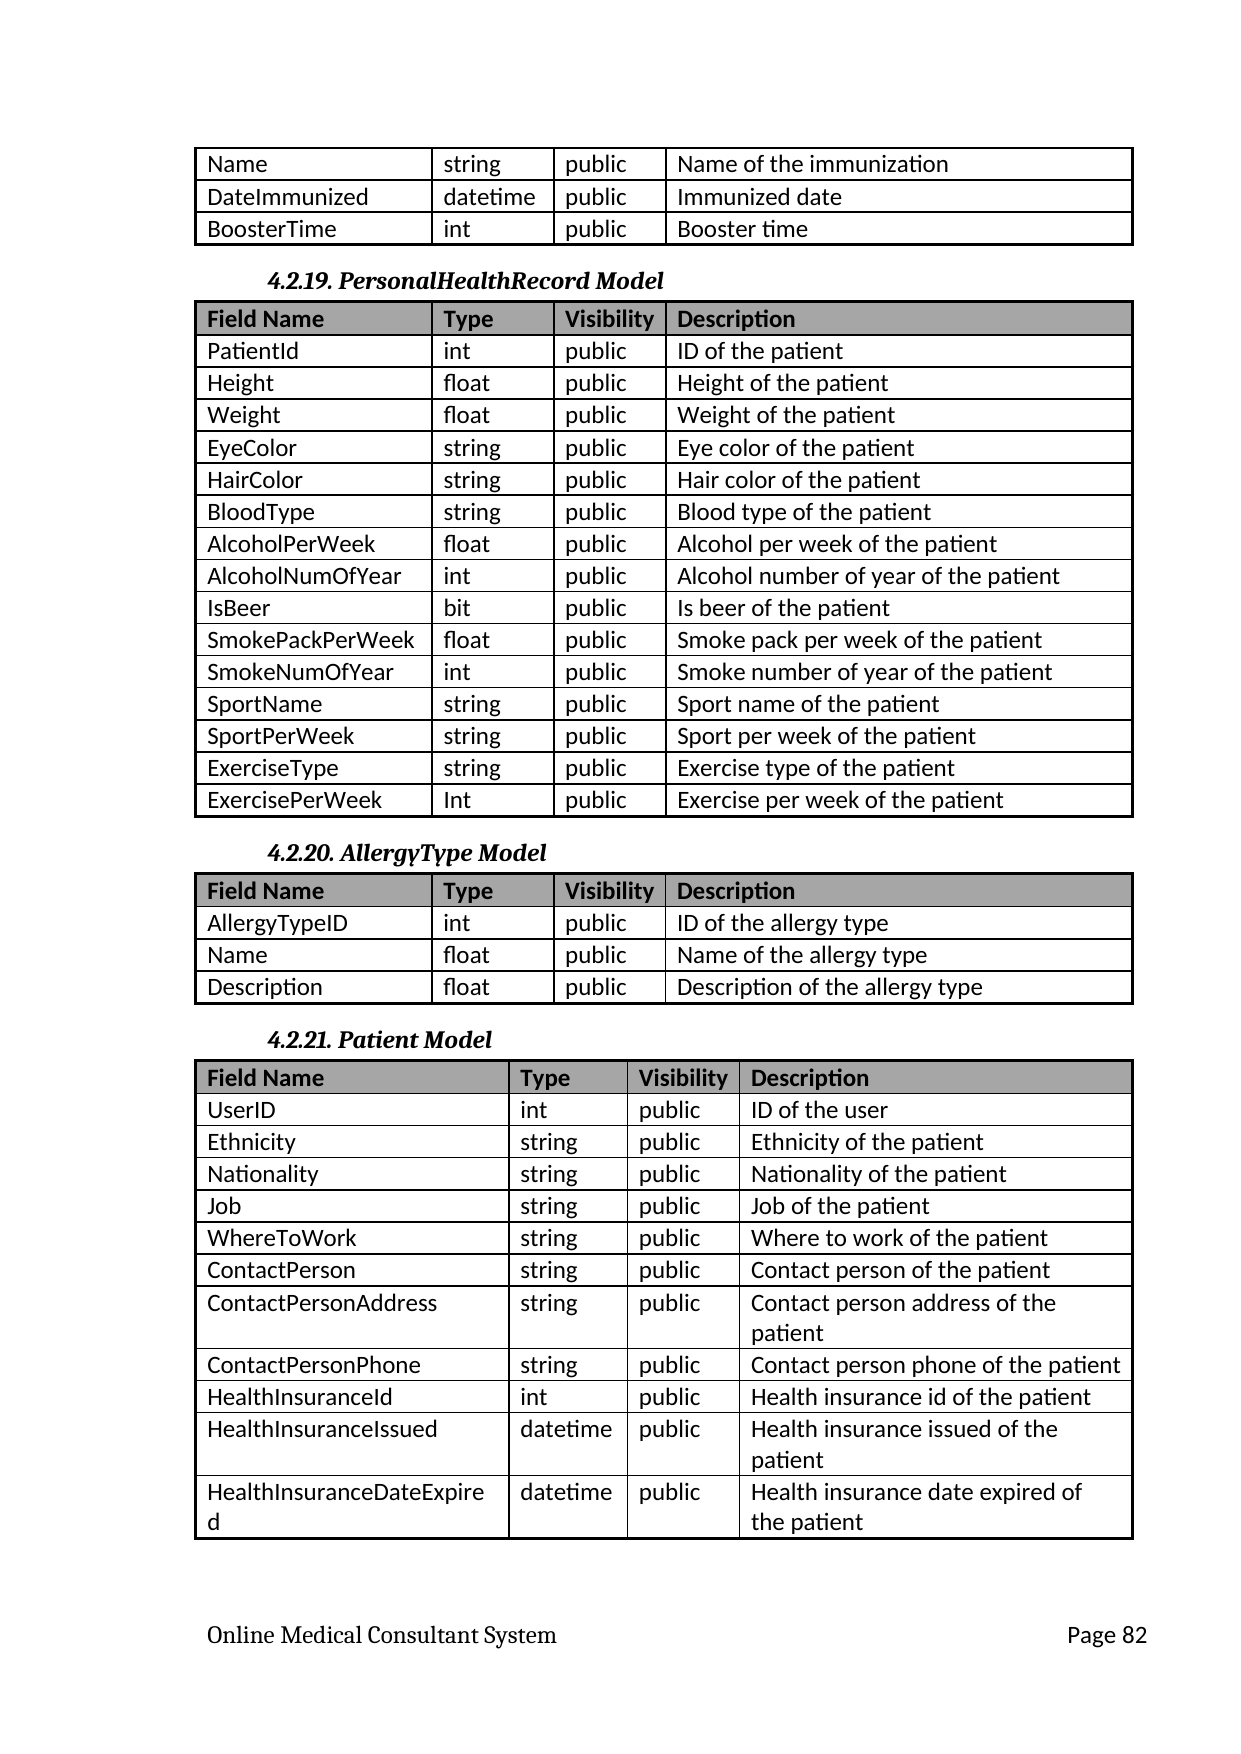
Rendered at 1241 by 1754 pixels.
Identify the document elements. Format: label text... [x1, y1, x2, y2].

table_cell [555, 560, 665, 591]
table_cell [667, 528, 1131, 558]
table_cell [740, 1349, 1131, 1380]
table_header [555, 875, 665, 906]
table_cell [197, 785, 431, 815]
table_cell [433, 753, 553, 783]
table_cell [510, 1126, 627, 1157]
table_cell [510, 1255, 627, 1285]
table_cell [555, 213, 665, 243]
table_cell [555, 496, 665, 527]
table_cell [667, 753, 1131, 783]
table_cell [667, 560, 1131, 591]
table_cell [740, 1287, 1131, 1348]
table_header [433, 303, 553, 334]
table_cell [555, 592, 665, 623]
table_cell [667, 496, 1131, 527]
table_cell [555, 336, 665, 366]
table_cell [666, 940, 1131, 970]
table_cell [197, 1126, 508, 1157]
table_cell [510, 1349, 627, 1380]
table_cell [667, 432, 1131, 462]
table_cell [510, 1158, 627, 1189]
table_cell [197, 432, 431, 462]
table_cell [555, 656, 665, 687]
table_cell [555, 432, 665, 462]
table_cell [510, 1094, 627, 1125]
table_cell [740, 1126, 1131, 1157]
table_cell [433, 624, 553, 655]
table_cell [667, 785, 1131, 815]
subtitle AllergyType Model [267, 839, 1122, 868]
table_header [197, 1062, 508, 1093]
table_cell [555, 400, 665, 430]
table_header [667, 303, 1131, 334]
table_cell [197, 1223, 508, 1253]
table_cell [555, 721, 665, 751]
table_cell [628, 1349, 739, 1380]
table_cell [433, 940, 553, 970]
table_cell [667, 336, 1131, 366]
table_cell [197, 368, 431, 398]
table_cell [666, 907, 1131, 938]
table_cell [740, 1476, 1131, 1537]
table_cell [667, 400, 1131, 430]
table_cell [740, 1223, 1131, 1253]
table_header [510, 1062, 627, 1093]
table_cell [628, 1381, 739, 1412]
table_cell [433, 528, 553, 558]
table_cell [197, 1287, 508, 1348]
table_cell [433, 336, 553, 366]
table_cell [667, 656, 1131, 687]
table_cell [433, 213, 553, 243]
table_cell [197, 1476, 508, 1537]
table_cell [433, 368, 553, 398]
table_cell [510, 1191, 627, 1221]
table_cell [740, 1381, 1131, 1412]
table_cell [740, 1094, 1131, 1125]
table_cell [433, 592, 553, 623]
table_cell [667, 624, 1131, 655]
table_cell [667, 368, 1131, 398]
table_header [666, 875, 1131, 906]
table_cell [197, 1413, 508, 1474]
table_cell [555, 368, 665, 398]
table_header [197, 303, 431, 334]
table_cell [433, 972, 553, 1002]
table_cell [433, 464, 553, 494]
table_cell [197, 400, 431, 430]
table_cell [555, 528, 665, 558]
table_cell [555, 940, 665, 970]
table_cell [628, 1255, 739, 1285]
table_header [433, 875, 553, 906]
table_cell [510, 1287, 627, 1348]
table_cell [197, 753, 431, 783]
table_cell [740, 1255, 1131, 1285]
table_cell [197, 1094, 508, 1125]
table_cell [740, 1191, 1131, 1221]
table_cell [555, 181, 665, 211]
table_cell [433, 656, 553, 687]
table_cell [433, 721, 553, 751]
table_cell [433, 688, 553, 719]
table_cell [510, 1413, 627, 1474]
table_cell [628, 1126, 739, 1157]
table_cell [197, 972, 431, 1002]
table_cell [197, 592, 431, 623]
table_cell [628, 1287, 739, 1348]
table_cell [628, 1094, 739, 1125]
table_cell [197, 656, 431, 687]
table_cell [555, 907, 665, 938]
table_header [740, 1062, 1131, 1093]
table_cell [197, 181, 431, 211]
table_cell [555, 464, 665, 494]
subtitle Patient Model [267, 1026, 1122, 1055]
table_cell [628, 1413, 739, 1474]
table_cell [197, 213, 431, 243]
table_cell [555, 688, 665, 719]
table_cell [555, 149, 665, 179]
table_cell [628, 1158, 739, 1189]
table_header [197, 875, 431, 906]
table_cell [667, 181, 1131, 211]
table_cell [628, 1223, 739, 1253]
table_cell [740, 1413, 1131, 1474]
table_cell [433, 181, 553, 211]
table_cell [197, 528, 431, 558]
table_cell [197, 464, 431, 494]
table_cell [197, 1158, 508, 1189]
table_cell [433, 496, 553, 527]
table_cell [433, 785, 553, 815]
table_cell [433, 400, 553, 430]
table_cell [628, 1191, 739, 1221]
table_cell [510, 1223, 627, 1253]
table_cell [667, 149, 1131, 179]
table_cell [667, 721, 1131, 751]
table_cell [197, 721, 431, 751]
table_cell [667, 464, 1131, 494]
subtitle PersonalHealthRecord Model [267, 267, 1122, 296]
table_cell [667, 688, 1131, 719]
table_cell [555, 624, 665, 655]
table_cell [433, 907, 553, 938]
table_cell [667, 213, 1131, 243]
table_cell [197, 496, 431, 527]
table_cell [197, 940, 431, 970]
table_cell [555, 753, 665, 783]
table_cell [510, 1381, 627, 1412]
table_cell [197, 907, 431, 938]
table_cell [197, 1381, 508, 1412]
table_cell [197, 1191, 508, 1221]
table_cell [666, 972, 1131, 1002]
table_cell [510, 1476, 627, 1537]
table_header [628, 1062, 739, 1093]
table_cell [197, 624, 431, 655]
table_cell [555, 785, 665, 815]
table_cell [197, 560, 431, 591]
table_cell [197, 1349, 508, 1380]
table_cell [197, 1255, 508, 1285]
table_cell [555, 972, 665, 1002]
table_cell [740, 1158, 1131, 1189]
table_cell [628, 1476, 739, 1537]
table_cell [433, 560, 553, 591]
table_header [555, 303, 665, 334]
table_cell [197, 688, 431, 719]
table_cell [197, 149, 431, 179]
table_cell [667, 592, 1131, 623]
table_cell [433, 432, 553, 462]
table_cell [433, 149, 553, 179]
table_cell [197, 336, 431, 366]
